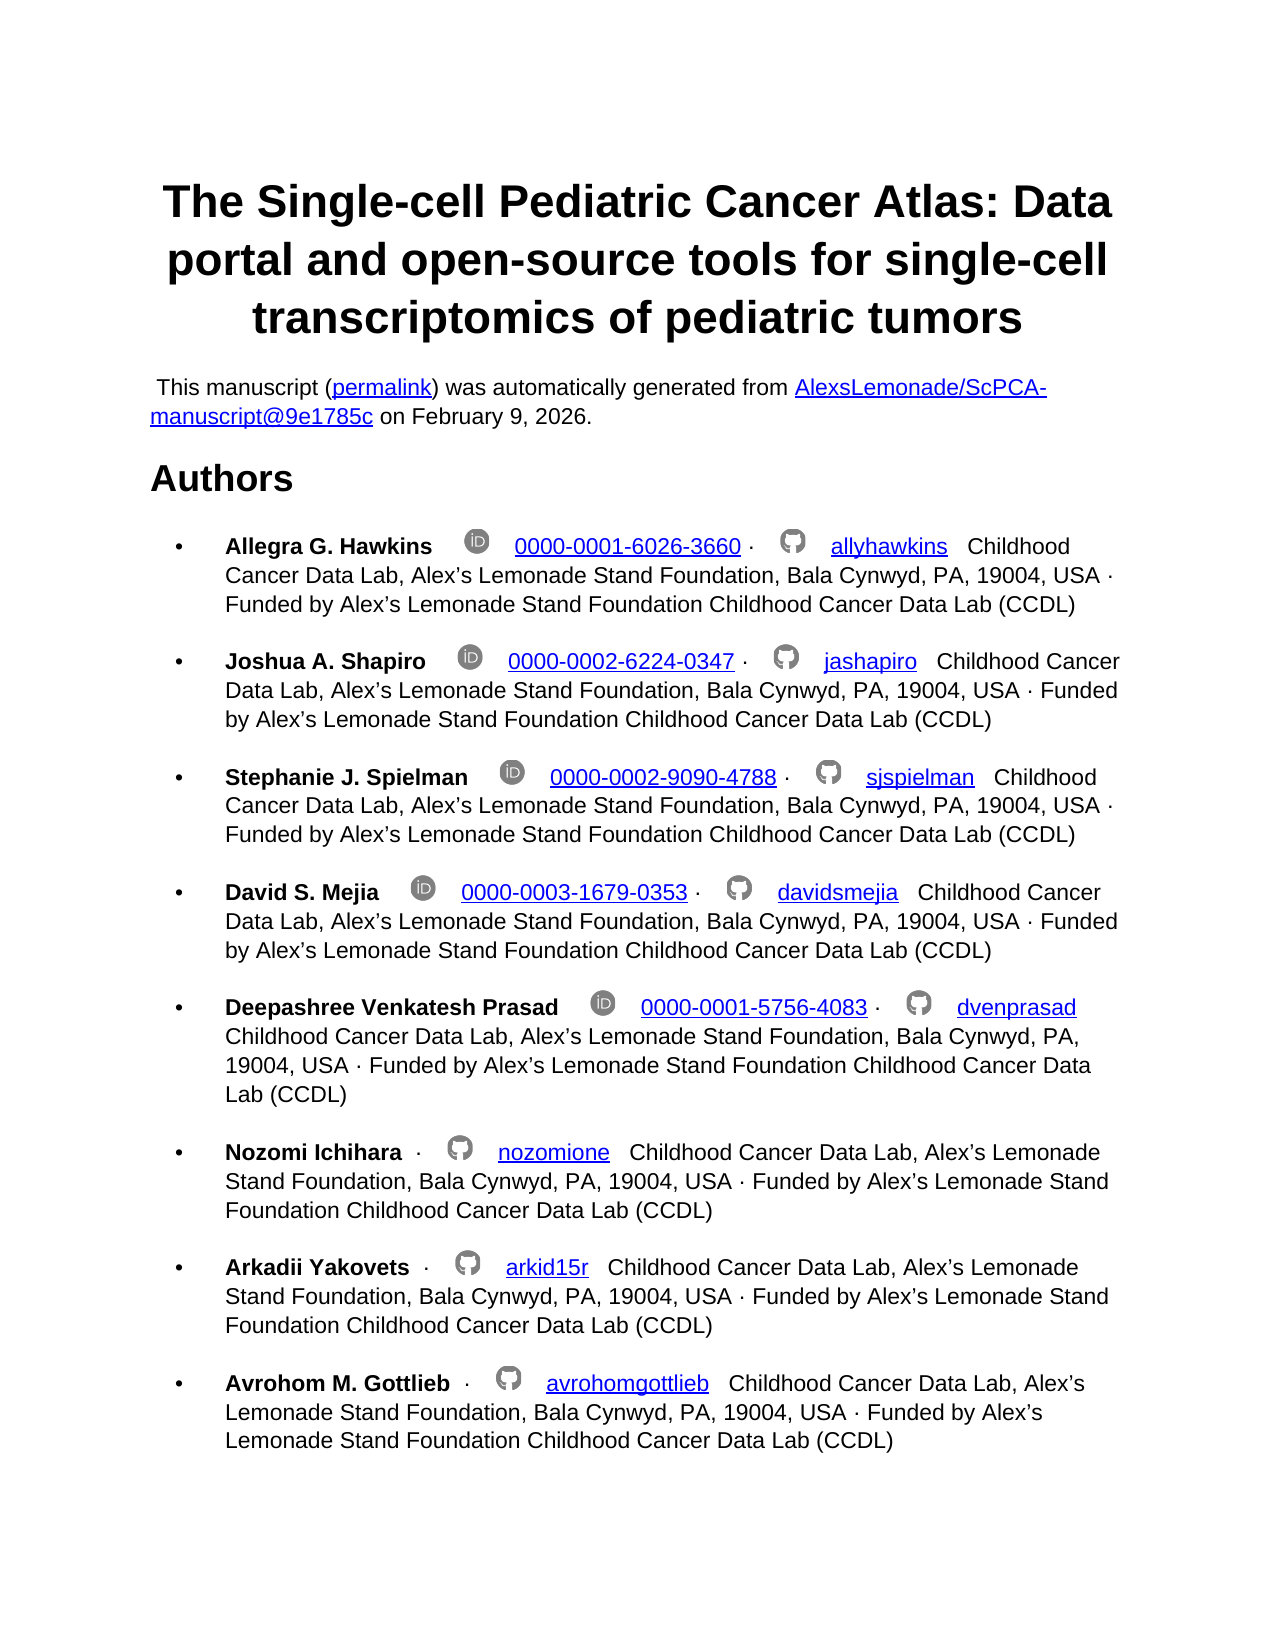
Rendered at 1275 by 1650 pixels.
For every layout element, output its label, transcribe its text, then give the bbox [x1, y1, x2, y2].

picture [590, 990, 616, 1016]
list Nozomi Ichihara · nozomione Childhood Cancer Data Lab, Alex’s Lemonade Stand Foundation, Bala Cynwyd, PA, 19004, USA · Funded by Alex’s Lemonade Stand Foundation Childhood Cancer Data Lab (CCDL) [175, 1135, 1125, 1223]
list Joshua A. Shapiro 0000-0002-6224-0347 · jashapiro Childhood Cancer Data Lab, Alex’s Lemonade Stand Foundation, Bala Cynwyd, PA, 19004, USA · Funded by Alex’s Lemonade Stand Foundation Childhood Cancer Data Lab (CCDL) [175, 644, 1125, 732]
list Stephanie J. Spielman 0000-0002-9090-4788 · sjspielman Childhood Cancer Data Lab, Alex’s Lemonade Stand Foundation, Bala Cynwyd, PA, 19004, USA · Funded by Alex’s Lemonade Stand Foundation Childhood Cancer Data Lab (CCDL) [175, 760, 1125, 848]
title The Single-cell Pediatric Cancer Atlas: Data portal and open-source tools for single-cell transcriptomics of pediatric tumors [150, 175, 1125, 343]
picture [455, 1250, 481, 1276]
list Deepashree Venkatesh Prasad 0000-0001-5756-4083 · dvenprasad Childhood Cancer Data Lab, Alex’s Lemonade Stand Foundation, Bala Cynwyd, PA, 19004, USA · Funded by Alex’s Lemonade Stand Foundation Childhood Cancer Data Lab (CCDL) [175, 991, 1125, 1107]
list David S. Mejia 0000-0003-1679-0353 · davidsmejia Childhood Cancer Data Lab, Alex’s Lemonade Stand Foundation, Bala Cynwyd, PA, 19004, USA · Funded by Alex’s Lemonade Stand Foundation Childhood Cancer Data Lab (CCDL) [175, 875, 1125, 963]
list Avrohom M. Gottlieb · avrohomgottlieb Childhood Cancer Data Lab, Alex’s Lemonade Stand Foundation, Bala Cynwyd, PA, 19004, USA · Funded by Alex’s Lemonade Stand Foundation Childhood Cancer Data Lab (CCDL) [175, 1366, 1125, 1454]
picture [906, 990, 932, 1016]
picture [496, 1366, 522, 1391]
picture [773, 644, 799, 670]
picture [410, 875, 436, 901]
picture [780, 529, 806, 554]
list Allegra G. Hawkins 0000-0001-6026-3660 · allyhawkins Childhood Cancer Data Lab, Alex’s Lemonade Stand Foundation, Bala Cynwyd, PA, 19004, USA · Funded by Alex’s Lemonade Stand Foundation Childhood Cancer Data Lab (CCDL) [175, 529, 1125, 617]
picture [447, 1135, 473, 1161]
picture [727, 875, 752, 901]
picture [816, 760, 842, 785]
picture [499, 760, 525, 785]
picture [457, 644, 483, 670]
list Arkadii Yakovets · arkid15r Childhood Cancer Data Lab, Alex’s Lemonade Stand Foundation, Bala Cynwyd, PA, 19004, USA · Funded by Alex’s Lemonade Stand Foundation Childhood Cancer Data Lab (CCDL) [175, 1251, 1125, 1338]
picture [464, 529, 490, 554]
subtitle Authors [150, 457, 1125, 500]
text This manuscript (permalink) was automatically generated from AlexsLemonade/ScPCA-manuscript@9e1785c on February 9, 2026. [150, 374, 1125, 429]
